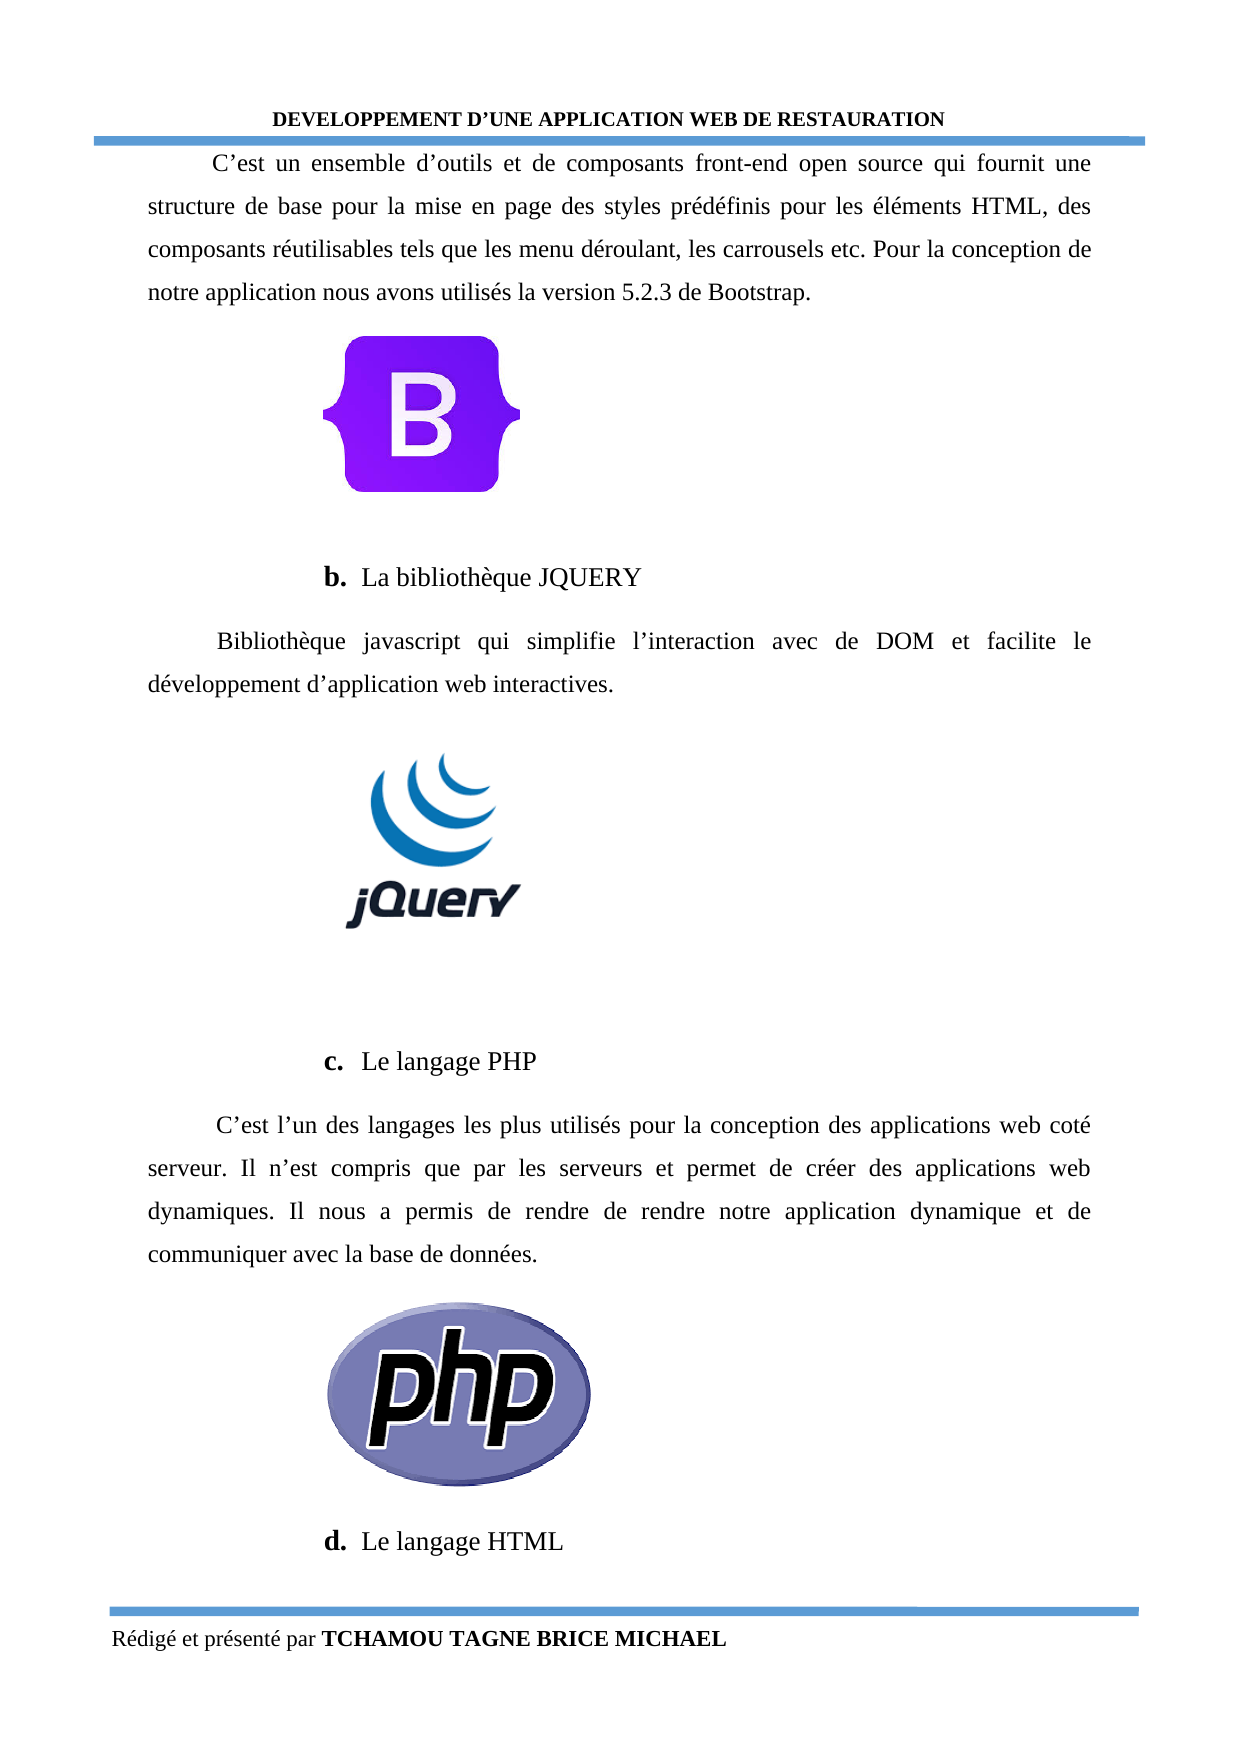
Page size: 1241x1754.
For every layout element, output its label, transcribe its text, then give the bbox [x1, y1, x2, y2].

text C’est un ensemble d’outils et de composants front-end open source qui fournit une structure de base pour la mise en page des styles prédéfinis pour les éléments HTML, des composants réutilisables tels que les menu déroulant, les carrousels etc. Pour la conception de notre application nous avons utilisés la version 5.2.3 de Bootstrap. [148, 148, 1093, 306]
text C’est l’un des langages les plus utilisés pour la conception des applications web coté serveur. Il n’est compris que par les serveurs et permet de créer des applications web dynamiques. Il nous a permis de rendre de rendre notre application dynamique et de communiquer avec la base de données. [148, 1110, 1093, 1268]
picture [323, 336, 520, 492]
picture [295, 728, 572, 953]
text Bibliothèque javascript qui simplifie l’interaction avec de DOM et facilite le développement d’application web interactives. [148, 626, 1093, 698]
list La bibliothèque JQUERY [323, 559, 1093, 592]
list Le langage HTML [323, 1523, 1093, 1556]
picture [323, 1298, 594, 1492]
list Le langage PHP [323, 1043, 1093, 1076]
